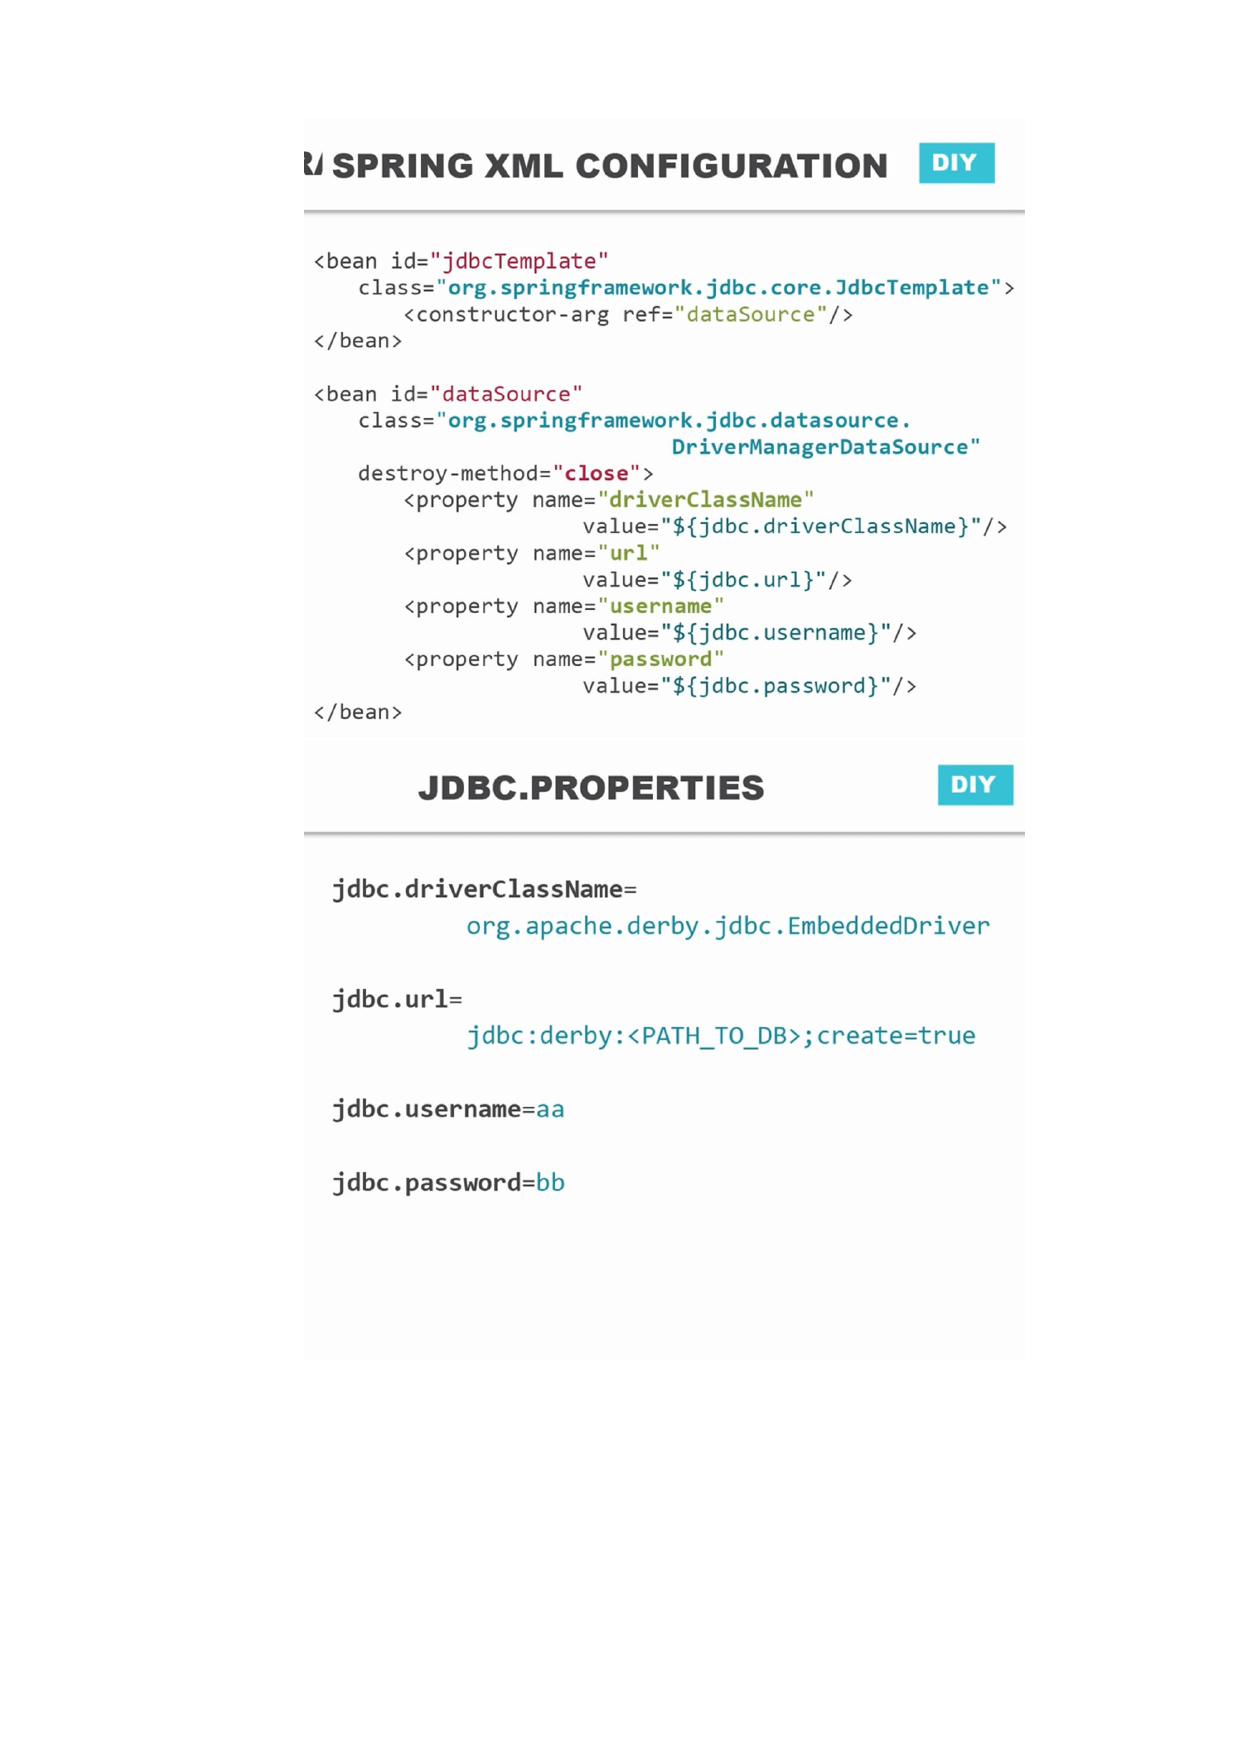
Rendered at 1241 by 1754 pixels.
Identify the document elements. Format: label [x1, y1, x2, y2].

picture [304, 740, 1025, 1360]
picture [304, 118, 1025, 738]
